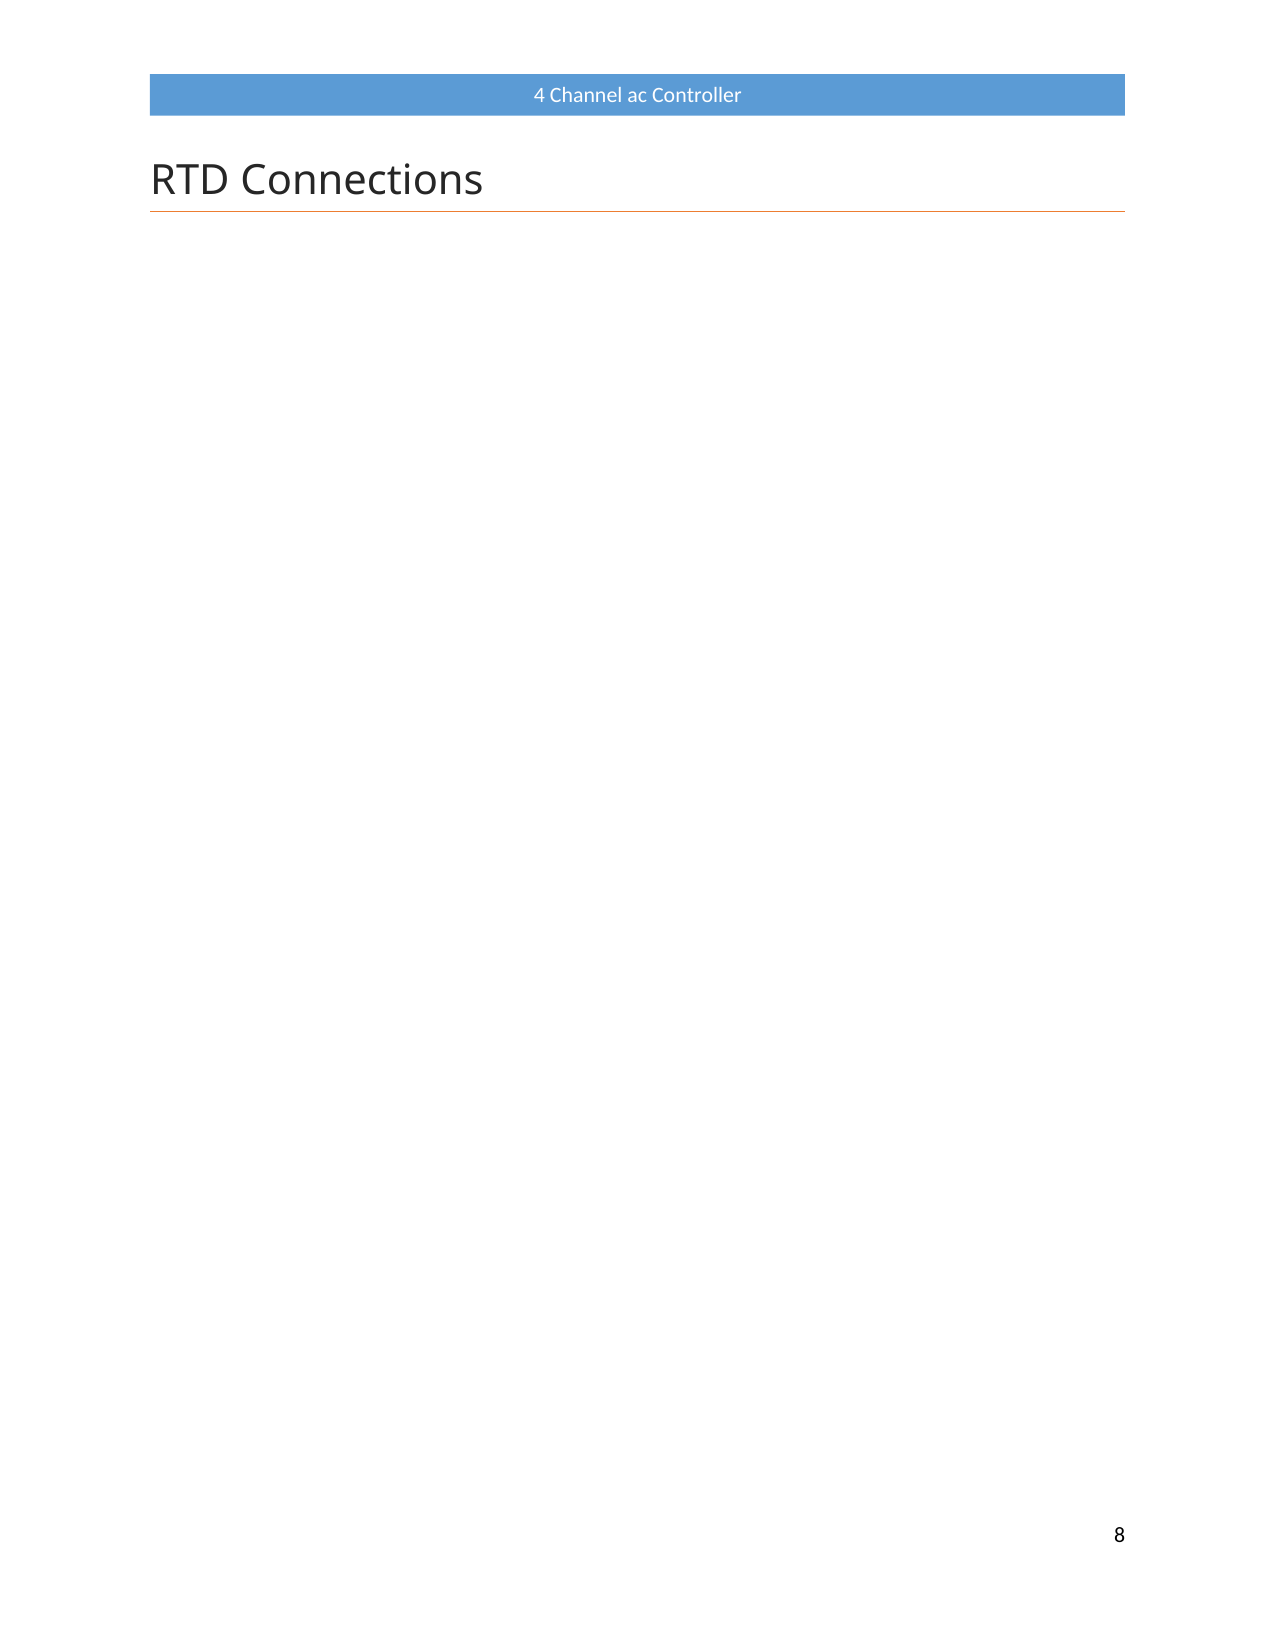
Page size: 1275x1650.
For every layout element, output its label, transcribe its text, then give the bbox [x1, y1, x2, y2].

subtitle RTD Connections [150, 150, 1125, 211]
